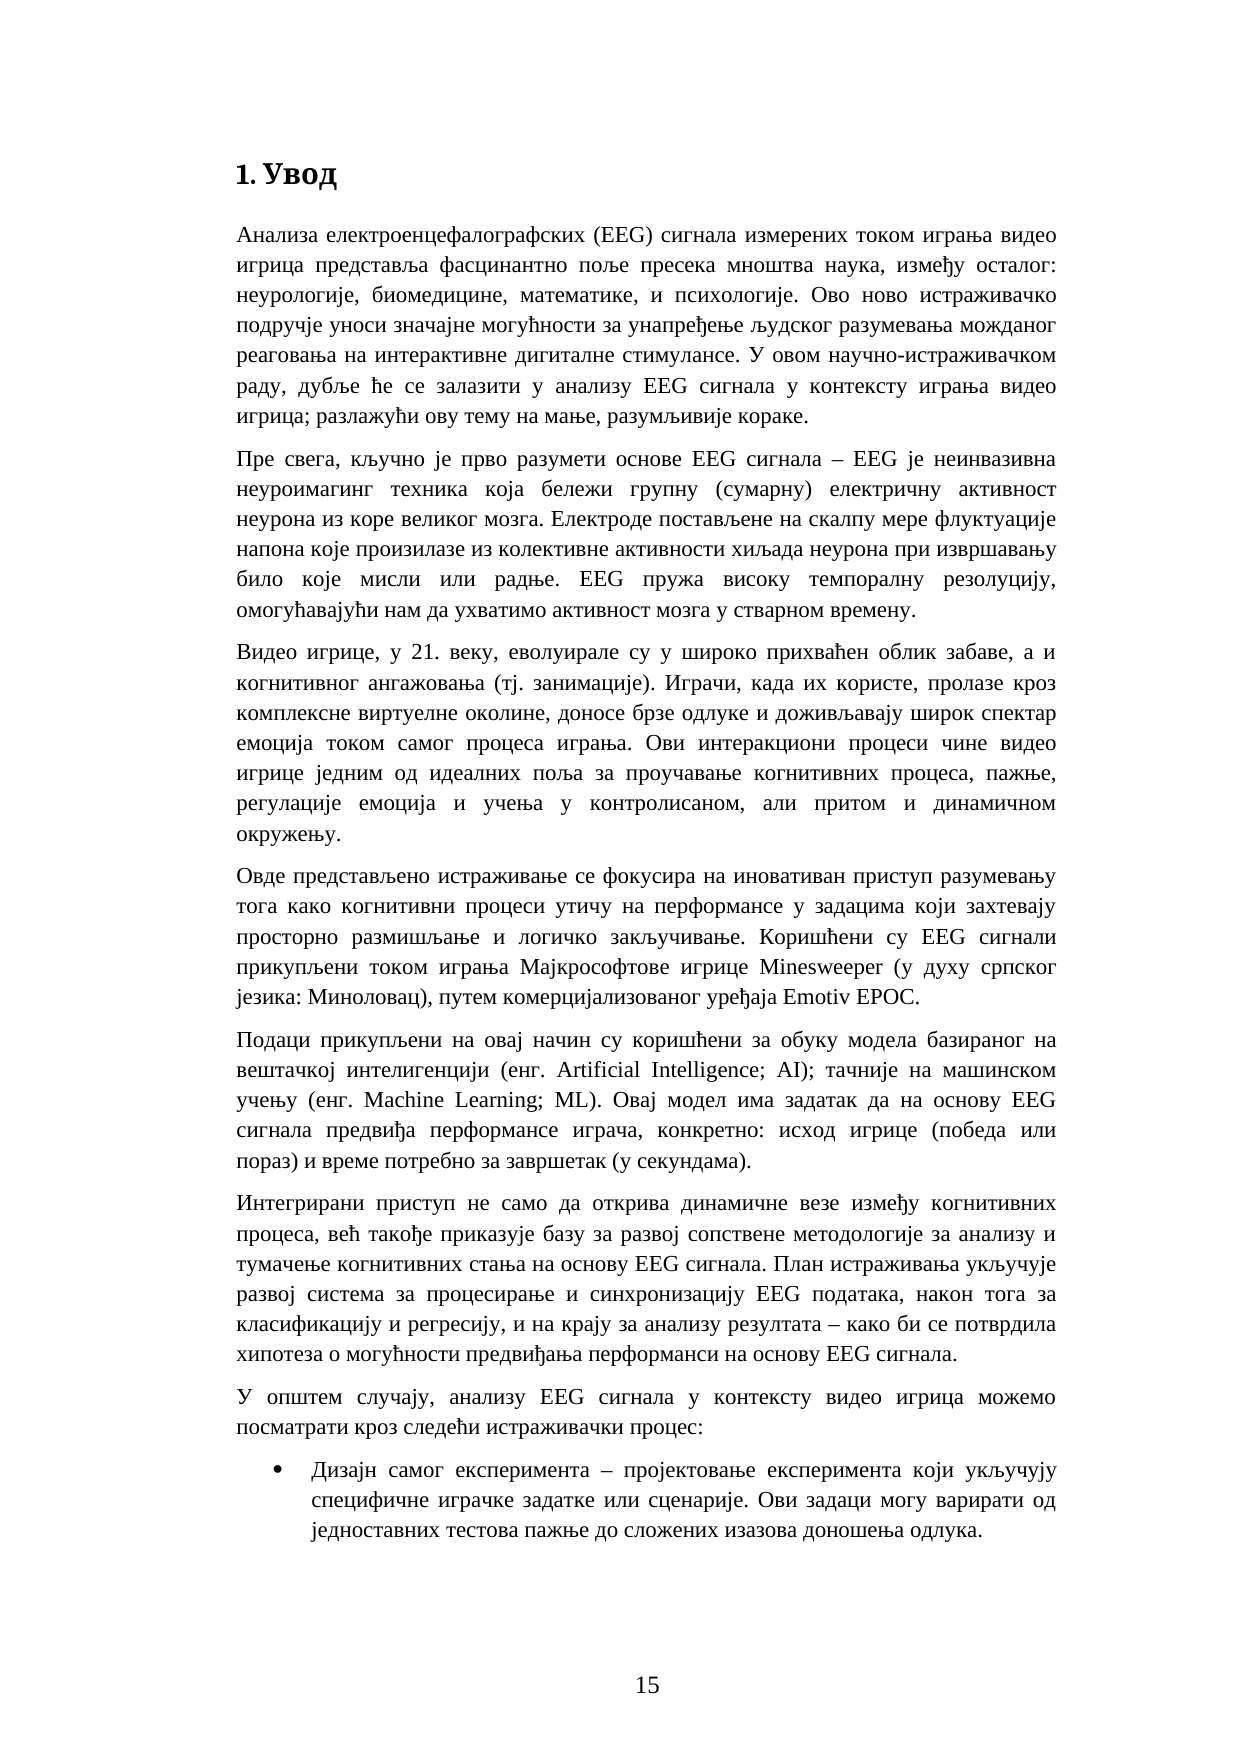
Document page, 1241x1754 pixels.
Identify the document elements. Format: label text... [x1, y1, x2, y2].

text Овде представљено истраживање се фокусира на иновативан приступ разумевању тога како когнитивни процеси утичу на перформансе у задацима који захтевају просторно размишљање и логичко закључивање. Коришћени су EEG сигнали прикупљени током играња Мајкрософтове игрице Minesweeper (у духу српског језика: Миноловац), путем комерцијализованог уређаја Emotiv EPOC. [236, 862, 1058, 1009]
list Дизајн самог експеримента – пројектовање експеримента који укључују специфичне играчке задатке или сценарије. Ови задаци могу варирати од једноставних тестова пажње до сложених изазова доношења одлука. [274, 1456, 1058, 1543]
text 1. Увод [236, 158, 1058, 191]
text У општем случају, анализу EEG сигнала у контексту видео игрица можемо посматрати кроз следећи истраживачки процес: [236, 1383, 1058, 1440]
text Интегрирани приступ не само да открива динамичне везе између когнитивних процеса, већ такође приказује базу за развој сопствене методологије за анализу и тумачење когнитивних стања на основу EEG сигнала. План истраживања укључује развој система за процесирање и синхронизацију EEG података, након тога за класификацију и регресију, и на крају за анализу резултата – како би се потврдила хипотеза о могућности предвиђања перформанси на основу EEG сигнала. [236, 1189, 1058, 1367]
text Подаци прикупљени на овај начин су коришћени за обуку модела базираног на вештачкој интелигенцији (енг. Artificial Intelligence; AI); тачније на машинском учењу (енг. Machine Learning; ML). Овај модел има задатак да на основу EEG сигнала предвиђа перформансе играча, конкретно: исход игрице (победа или пораз) и време потребно за завршетак (у секундама). [236, 1026, 1058, 1173]
text Анализа електроенцефалографских (EEG) сигнала измерених током играња видео игрица представља фасцинантно поље пресека мноштва наука, између осталог: неурологије, биомедицине, математике, и психологије. Ово ново истраживачко подручје уноси значајне могућности за унапређење људског разумевања можданог реаговања на интерактивне дигиталне стимулансе. У овом научно-истраживачком раду, дубље ће се залазити у анализу EEG сигнала у контексту играња видео игрица; разлажући ову тему на мање, разумљивије кораке. [236, 221, 1058, 428]
text Видео игрице, у 21. веку, еволуирале су у широко прихваћен облик забаве, а и когнитивног ангажовања (тј. занимације). Играчи, када их користе, пролазе кроз комплексне виртуелне околине, доносе брзе одлуке и доживљавају широк спектар емоција током самог процеса играња. Ови интеракциони процеси чине видео игрице једним од идеалних поља за проучавање когнитивних процеса, пажње, регулације емоција и учења у контролисаном, али притом и динамичном окружењу. [236, 638, 1058, 846]
text Пре свега, кључно је прво разумети основе EEG сигнала – EEG је неинвазивна неуроимагинг техника која бележи групну (сумарну) електричну активност неурона из коре великог мозга. Електроде постављене на скалпу мере флуктуације напона које произилазе из колективне активности хиљада неурона при извршавању било које мисли или радње. EEG пружа високу темпоралну резолуцију, омогућавајући нам да ухватимо активност мозга у стварном времену. [236, 445, 1058, 622]
